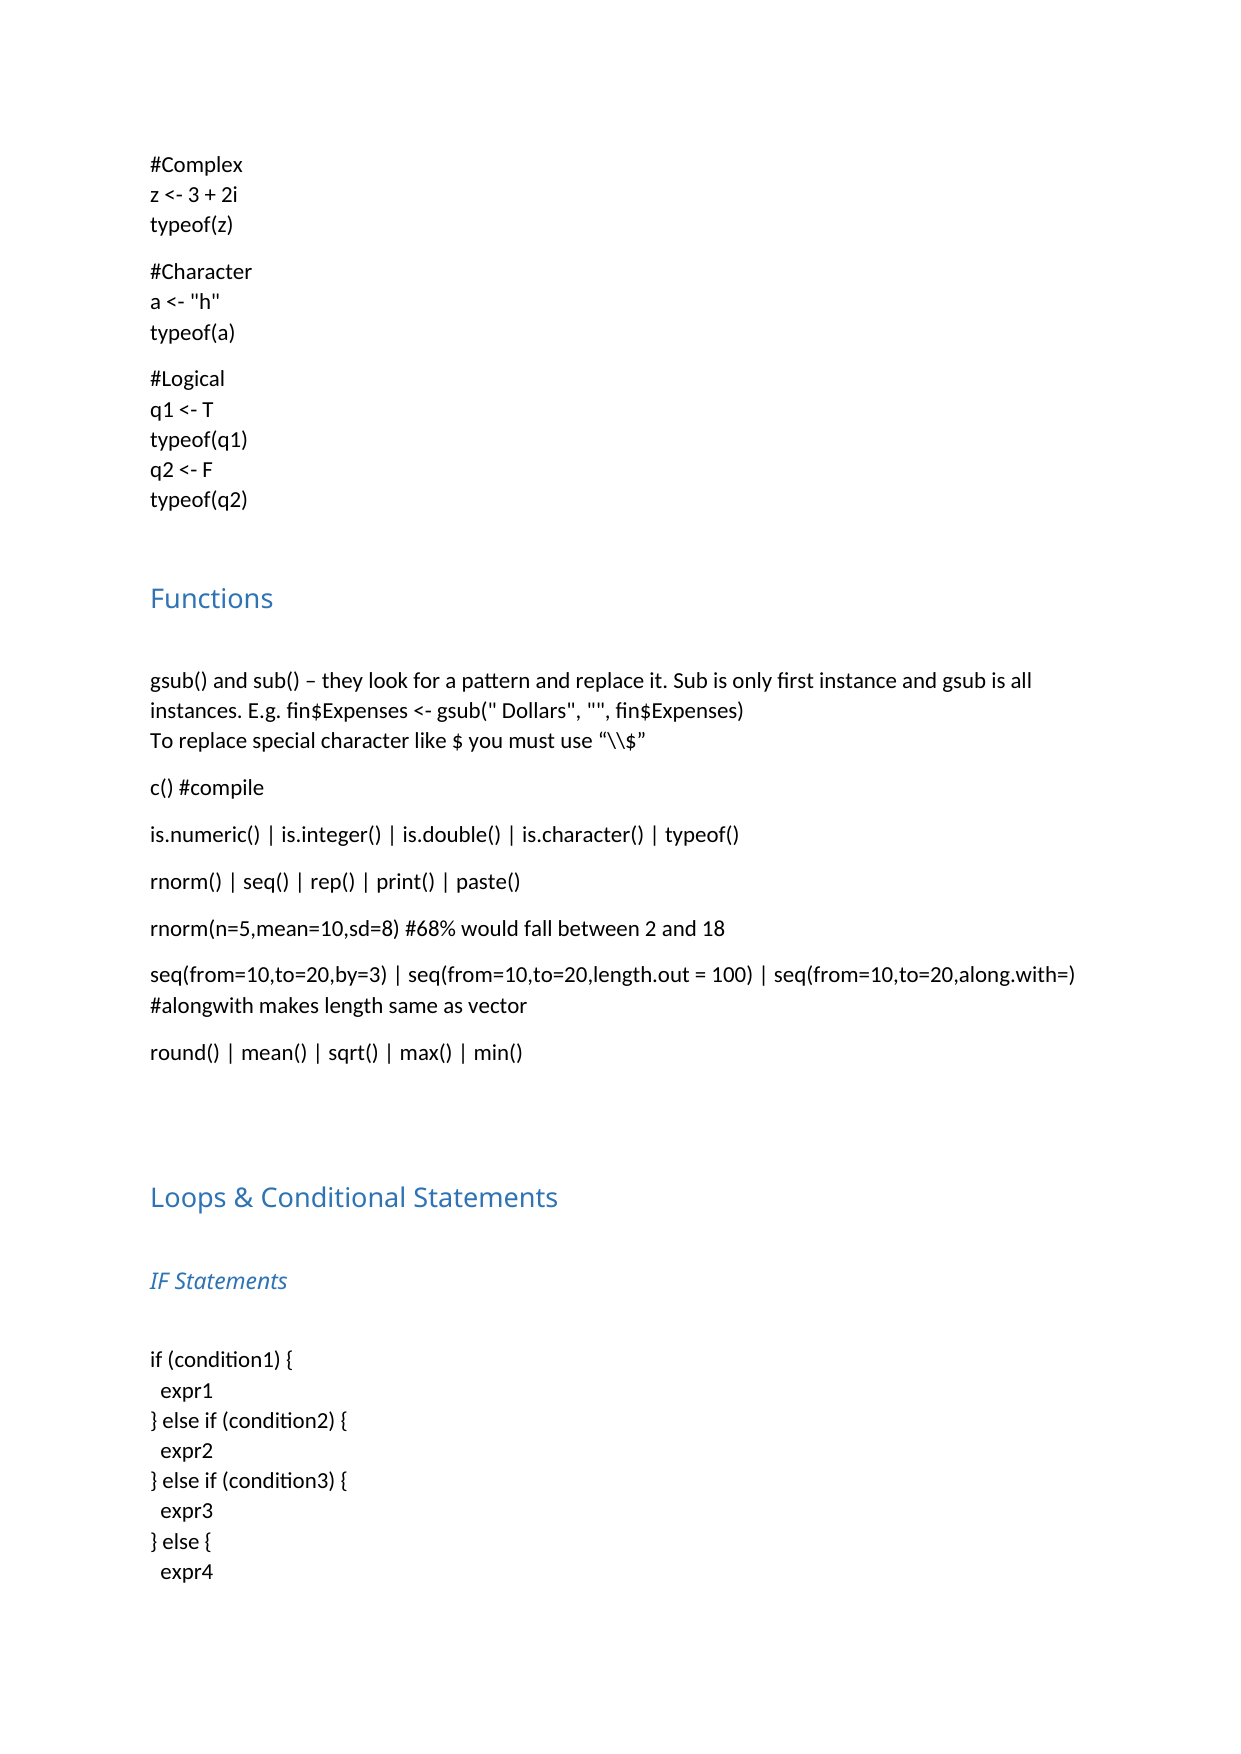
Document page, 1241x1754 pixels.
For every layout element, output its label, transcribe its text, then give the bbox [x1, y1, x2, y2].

text gsub() and sub() – they look for a pattern and replace it. Sub is only first instance and gsub is all instances. E.g. fin$Expenses <- gsub(" Dollars", "", fin$Expenses) To replace special character like $ you must use “\\$” [150, 666, 1090, 754]
text is.numeric() | is.integer() | is.double() | is.character() | typeof() [150, 820, 1090, 848]
text c() #compile [150, 773, 1090, 801]
text #Complex z <- 3 + 2i typeof(z) [150, 150, 1090, 238]
text round() | mean() | sqrt() | max() | min() [150, 1038, 1090, 1066]
text rnorm(n=5,mean=10,sd=8) #68% would fall between 2 and 18 [150, 914, 1090, 942]
subtitle Functions [150, 579, 1090, 616]
subtitle IF Statements [150, 1265, 1090, 1296]
text #Character a <- "h" typeof(a) [150, 257, 1090, 346]
text #Logical q1 <- T typeof(q1) q2 <- F typeof(q2) [150, 364, 1090, 513]
text seq(from=10,to=20,by=3) | seq(from=10,to=20,length.out = 100) | seq(from=10,to=20,along.with=) #alongwith makes length same as vector [150, 961, 1090, 1019]
text rnorm() | seq() | rep() | print() | paste() [150, 867, 1090, 895]
subtitle Loops & Conditional Statements [150, 1178, 1090, 1215]
text if (condition1) { expr1 } else if (condition2) { expr2 } else if (condition3) { expr3 } else { expr4 [150, 1346, 1090, 1585]
